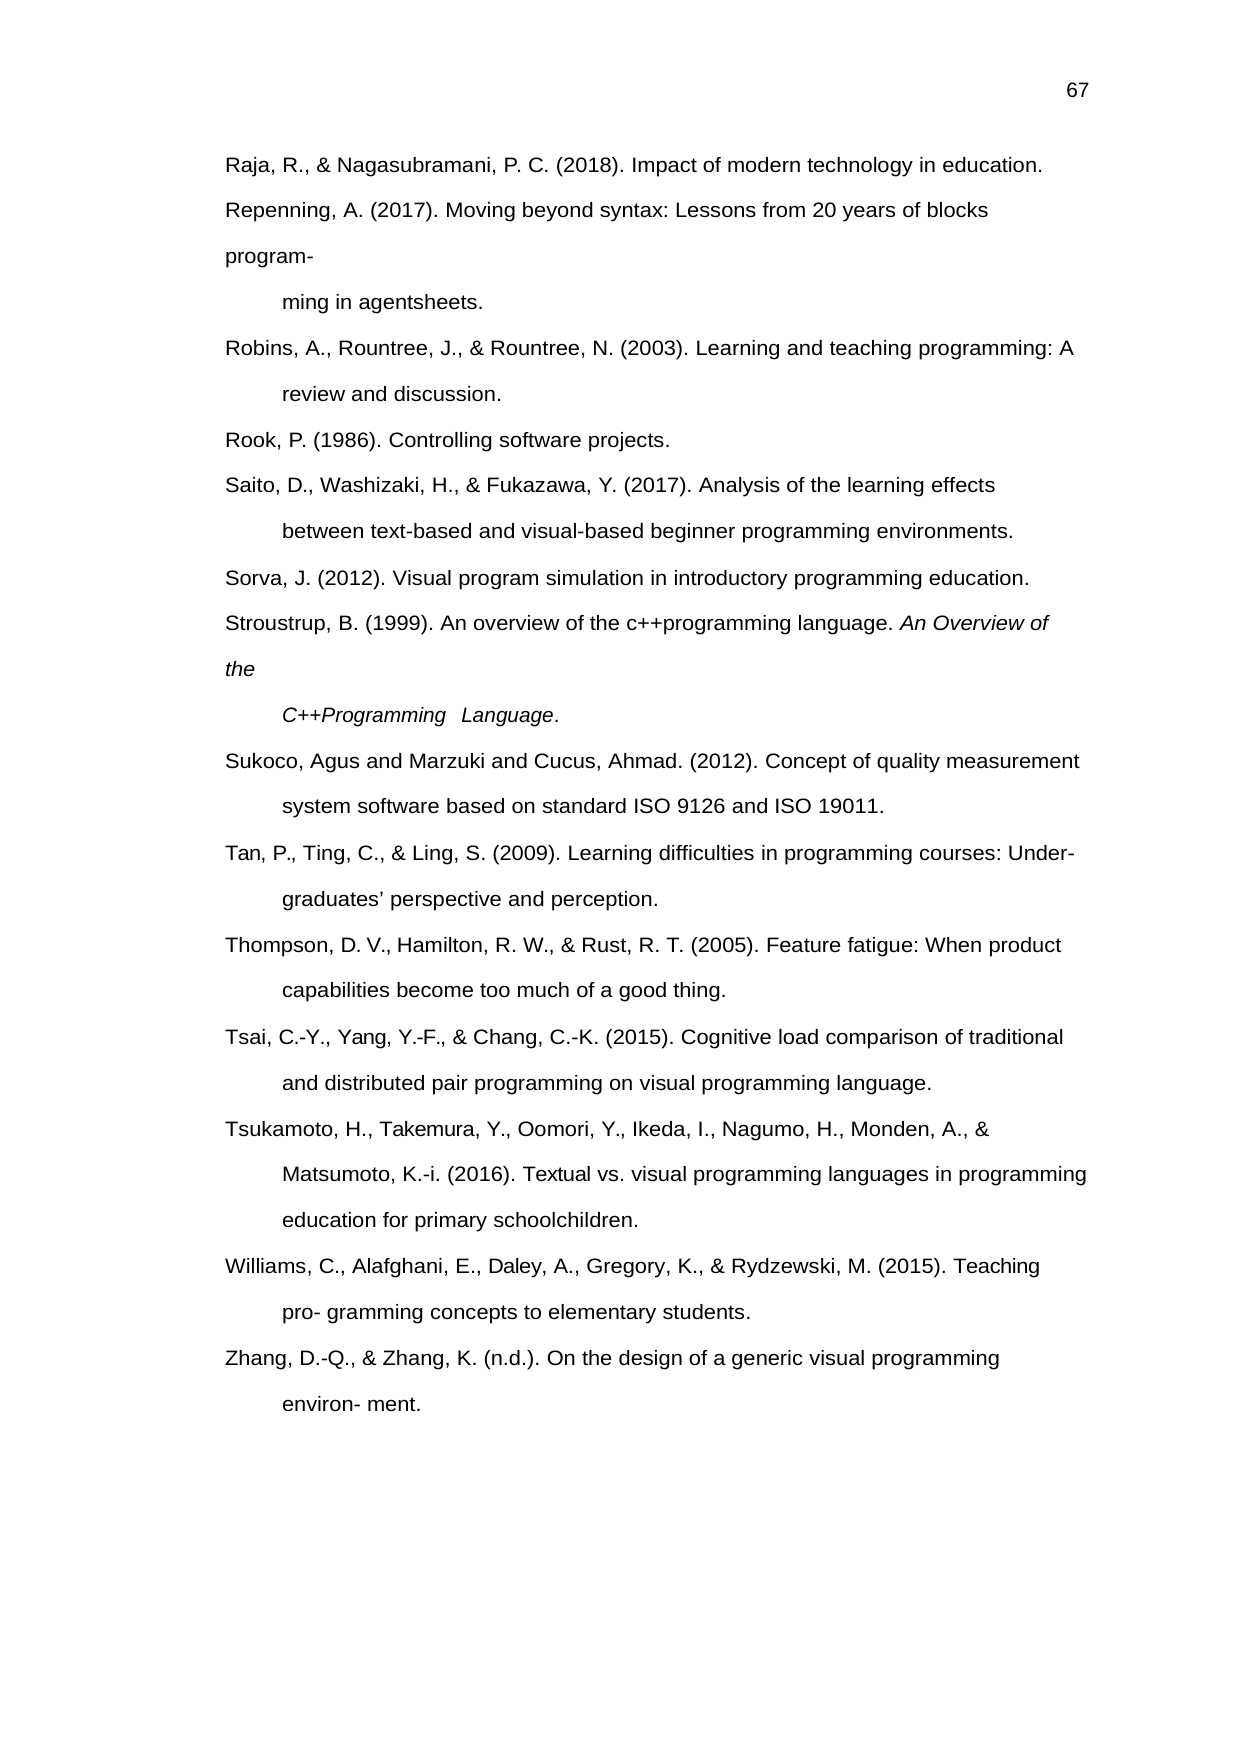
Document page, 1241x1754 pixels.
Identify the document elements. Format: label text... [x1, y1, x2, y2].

text Zhang, D.-Q., & Zhang, K. (n.d.). On the design of a generic visual programming environ- ment. [225, 1346, 1083, 1416]
text Thompson, D. V., Hamilton, R. W., & Rust, R. T. (2005). Feature fatigue: When product capabilities become too much of a good thing. [225, 933, 1083, 1002]
text Saito, D., Washizaki, H., & Fukazawa, Y. (2017). Analysis of the learning effects between text-based and visual-based beginner programming environments. [225, 473, 1069, 543]
text Tsukamoto, H., Takemura, Y., Oomori, Y., Ikeda, I., Nagumo, H., Monden, A., & Matsumoto, K.-i. (2016). Textual vs. visual programming languages in programming education for primary schoolchildren. [225, 1117, 1094, 1232]
text Rook, P. (1986). Controlling software projects. [225, 428, 1083, 452]
text Tan, P., Ting, C., & Ling, S. (2009). Learning difficulties in programming courses: Under- graduates’ perspective and perception. [225, 841, 1083, 910]
text Robins, A., Rountree, J., & Rountree, N. (2003). Learning and teaching programming: A review and discussion. [225, 336, 1083, 405]
text ming in agentsheets. [282, 290, 1083, 314]
text Sorva, J. (2012). Visual program simulation in introductory programming education. Stroustrup, B. (1999). An overview of the c++programming language. An Overview of the [225, 565, 1083, 681]
text Raja, R., & Nagasubramani, P. C. (2018). Impact of modern technology in education. Repenning, A. (2017). Moving beyond syntax: Lessons from 20 years of blocks program- [225, 152, 1083, 268]
text C++Programming Language. [282, 703, 1083, 727]
text Williams, C., Alafghani, E., Daley, A., Gregory, K., & Rydzewski, M. (2015). Teaching pro- gramming concepts to elementary students. [225, 1254, 1083, 1324]
text Sukoco, Agus and Marzuki and Cucus, Ahmad. (2012). Concept of quality measurement system software based on standard ISO 9126 and ISO 19011. [225, 749, 1083, 818]
text Tsai, C.-Y., Yang, Y.-F., & Chang, C.-K. (2015). Cognitive load comparison of traditional and distributed pair programming on visual programming language. [225, 1024, 1083, 1094]
